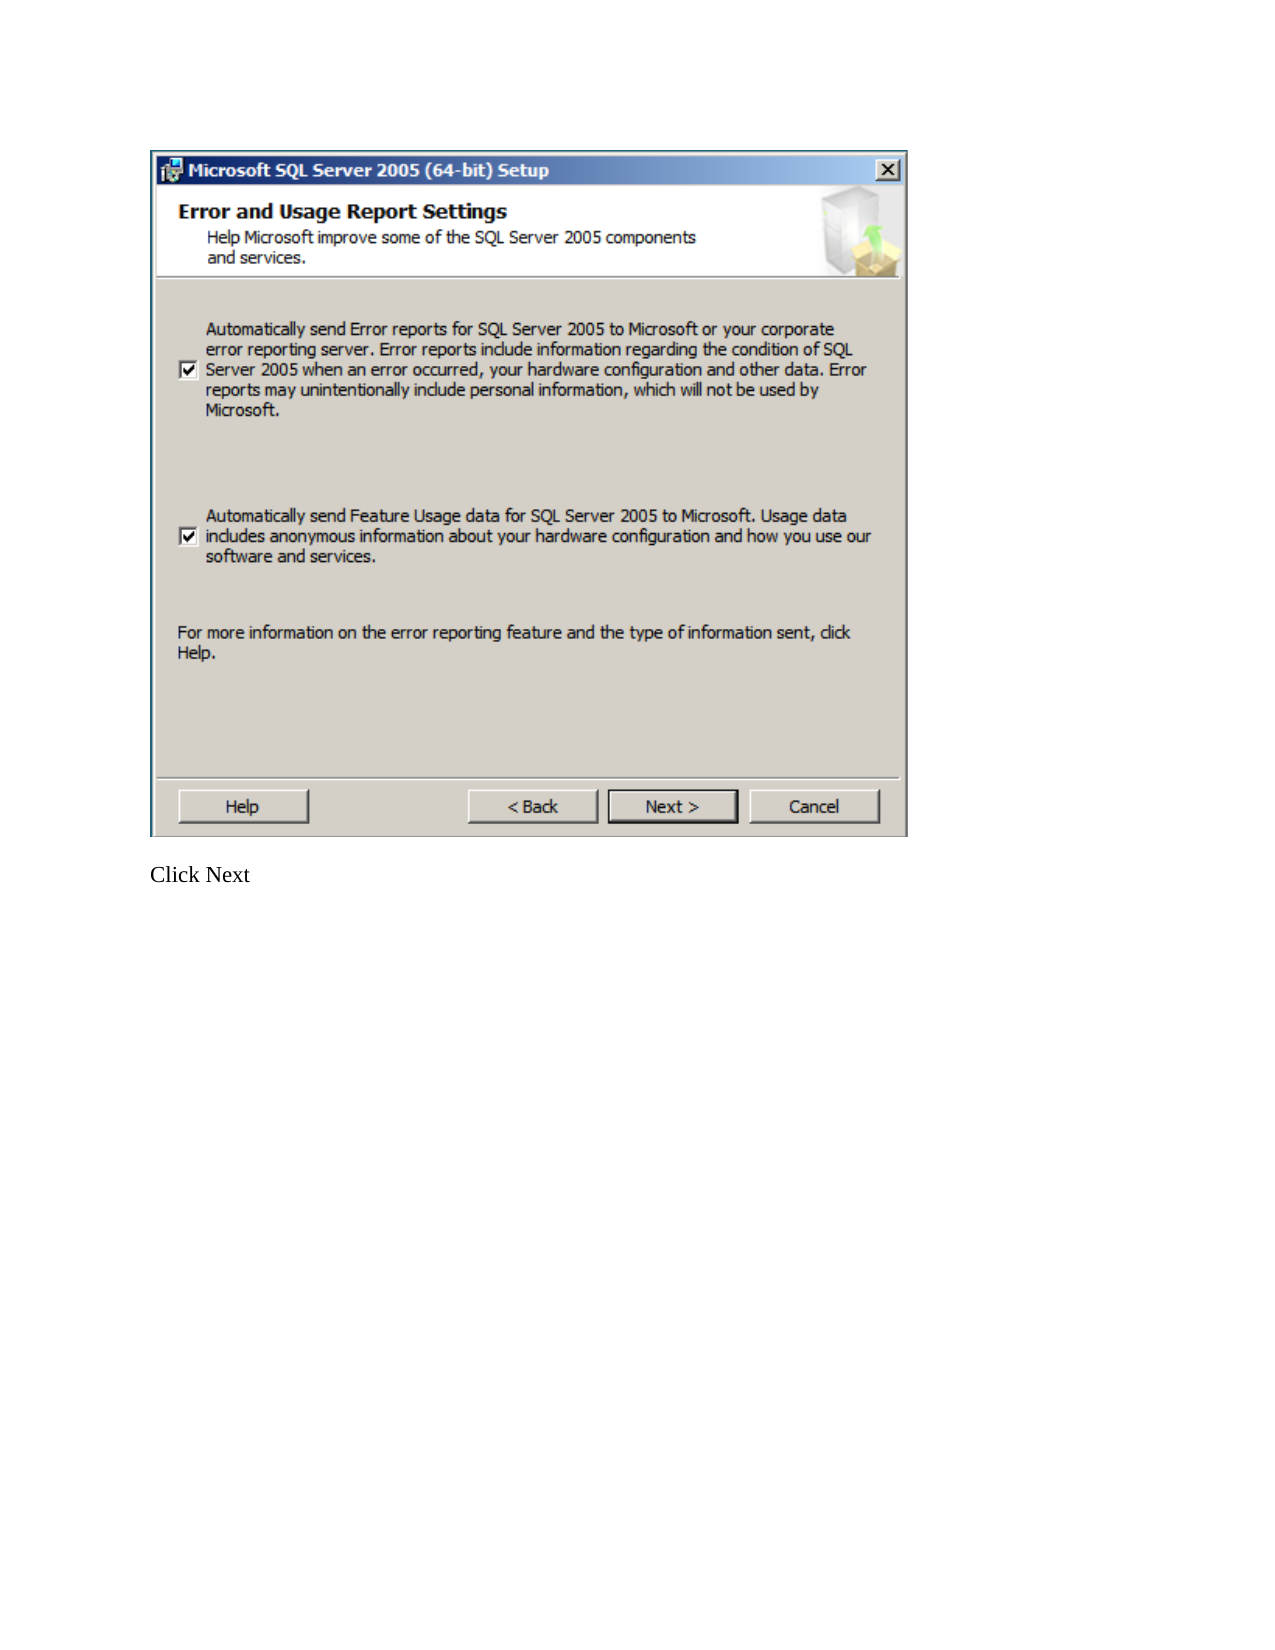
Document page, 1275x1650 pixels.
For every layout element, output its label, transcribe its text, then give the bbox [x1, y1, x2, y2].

text Click Next [150, 861, 1125, 888]
picture [150, 150, 908, 837]
